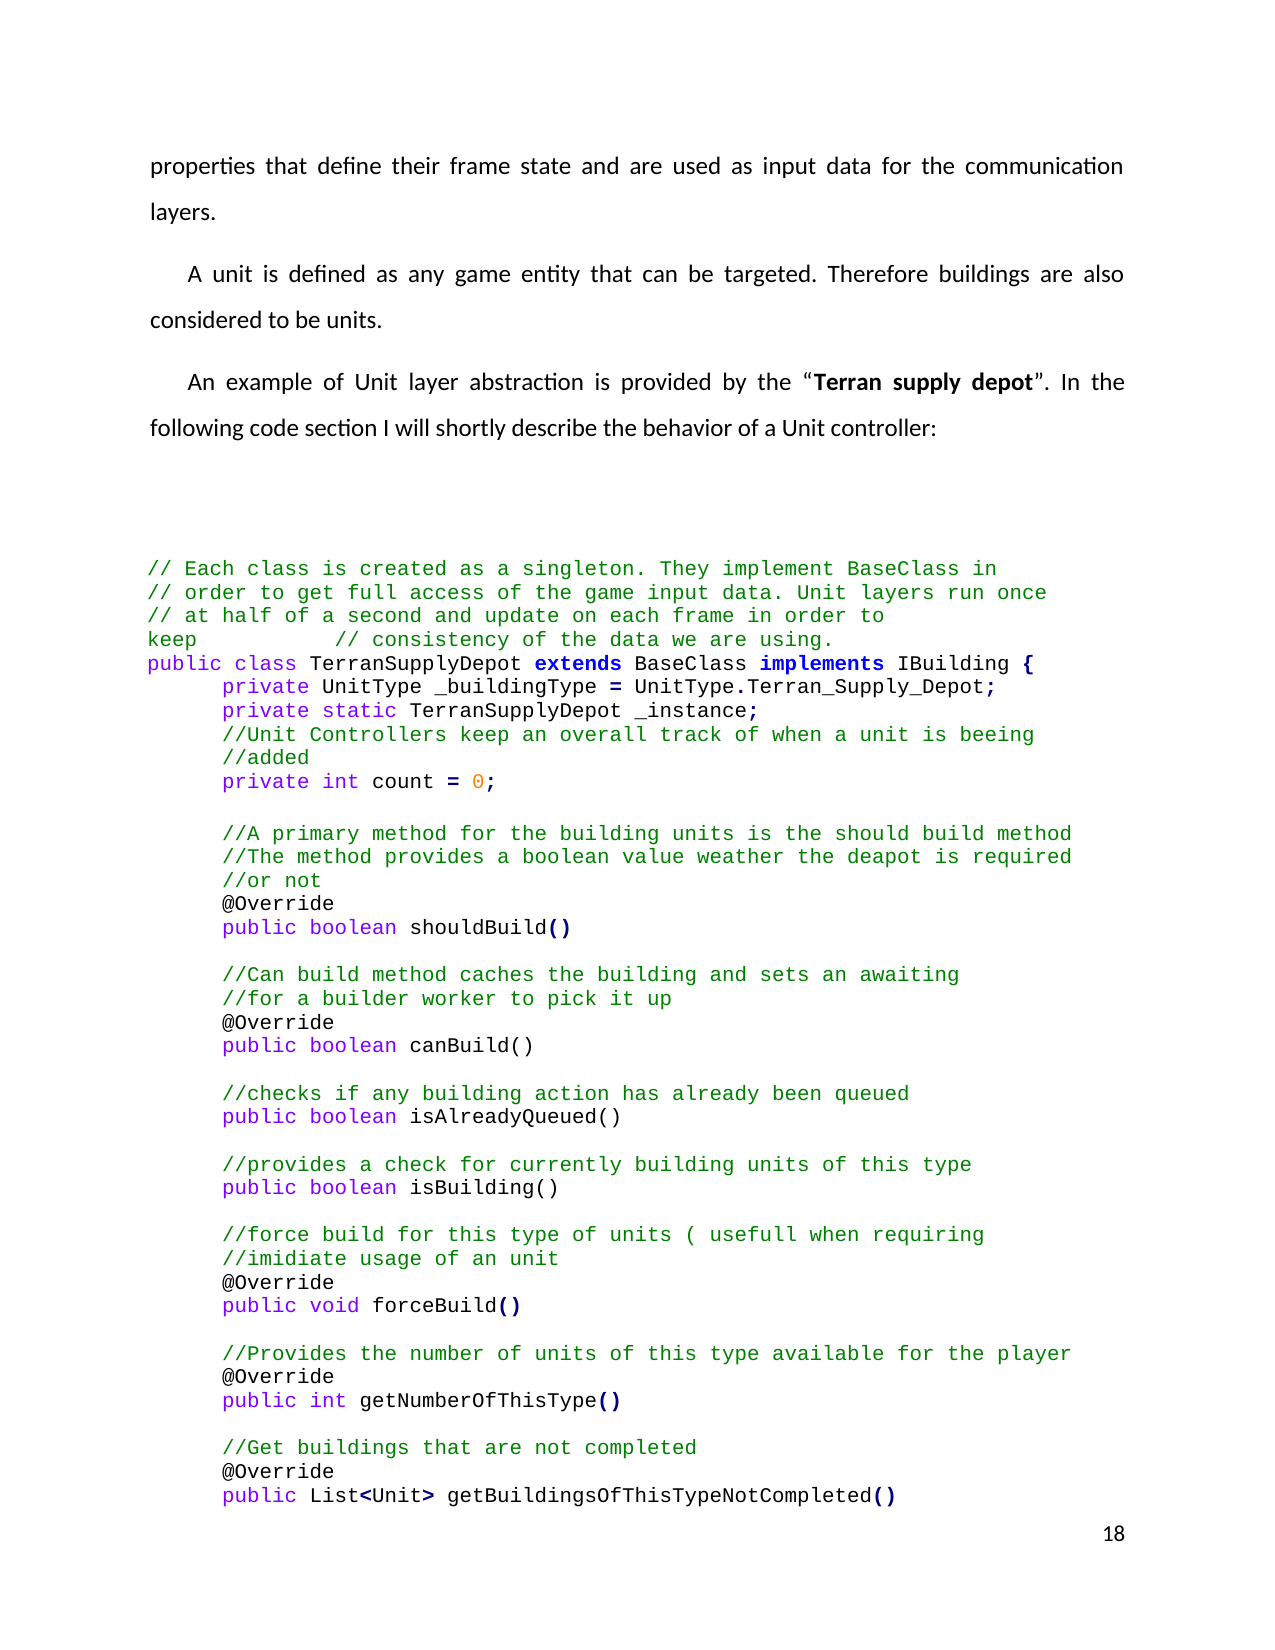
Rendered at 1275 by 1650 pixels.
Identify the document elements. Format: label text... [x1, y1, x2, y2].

text A unit is defined as any game entity that can be targeted. Therefore buildings are also considered to be units. [150, 258, 1125, 334]
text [150, 150, 1125, 226]
text An example of Unit layer abstraction is provided by the “Terran supply depot”. In the following code section I will shortly describe the behavior of a Unit controller: [150, 366, 1125, 442]
